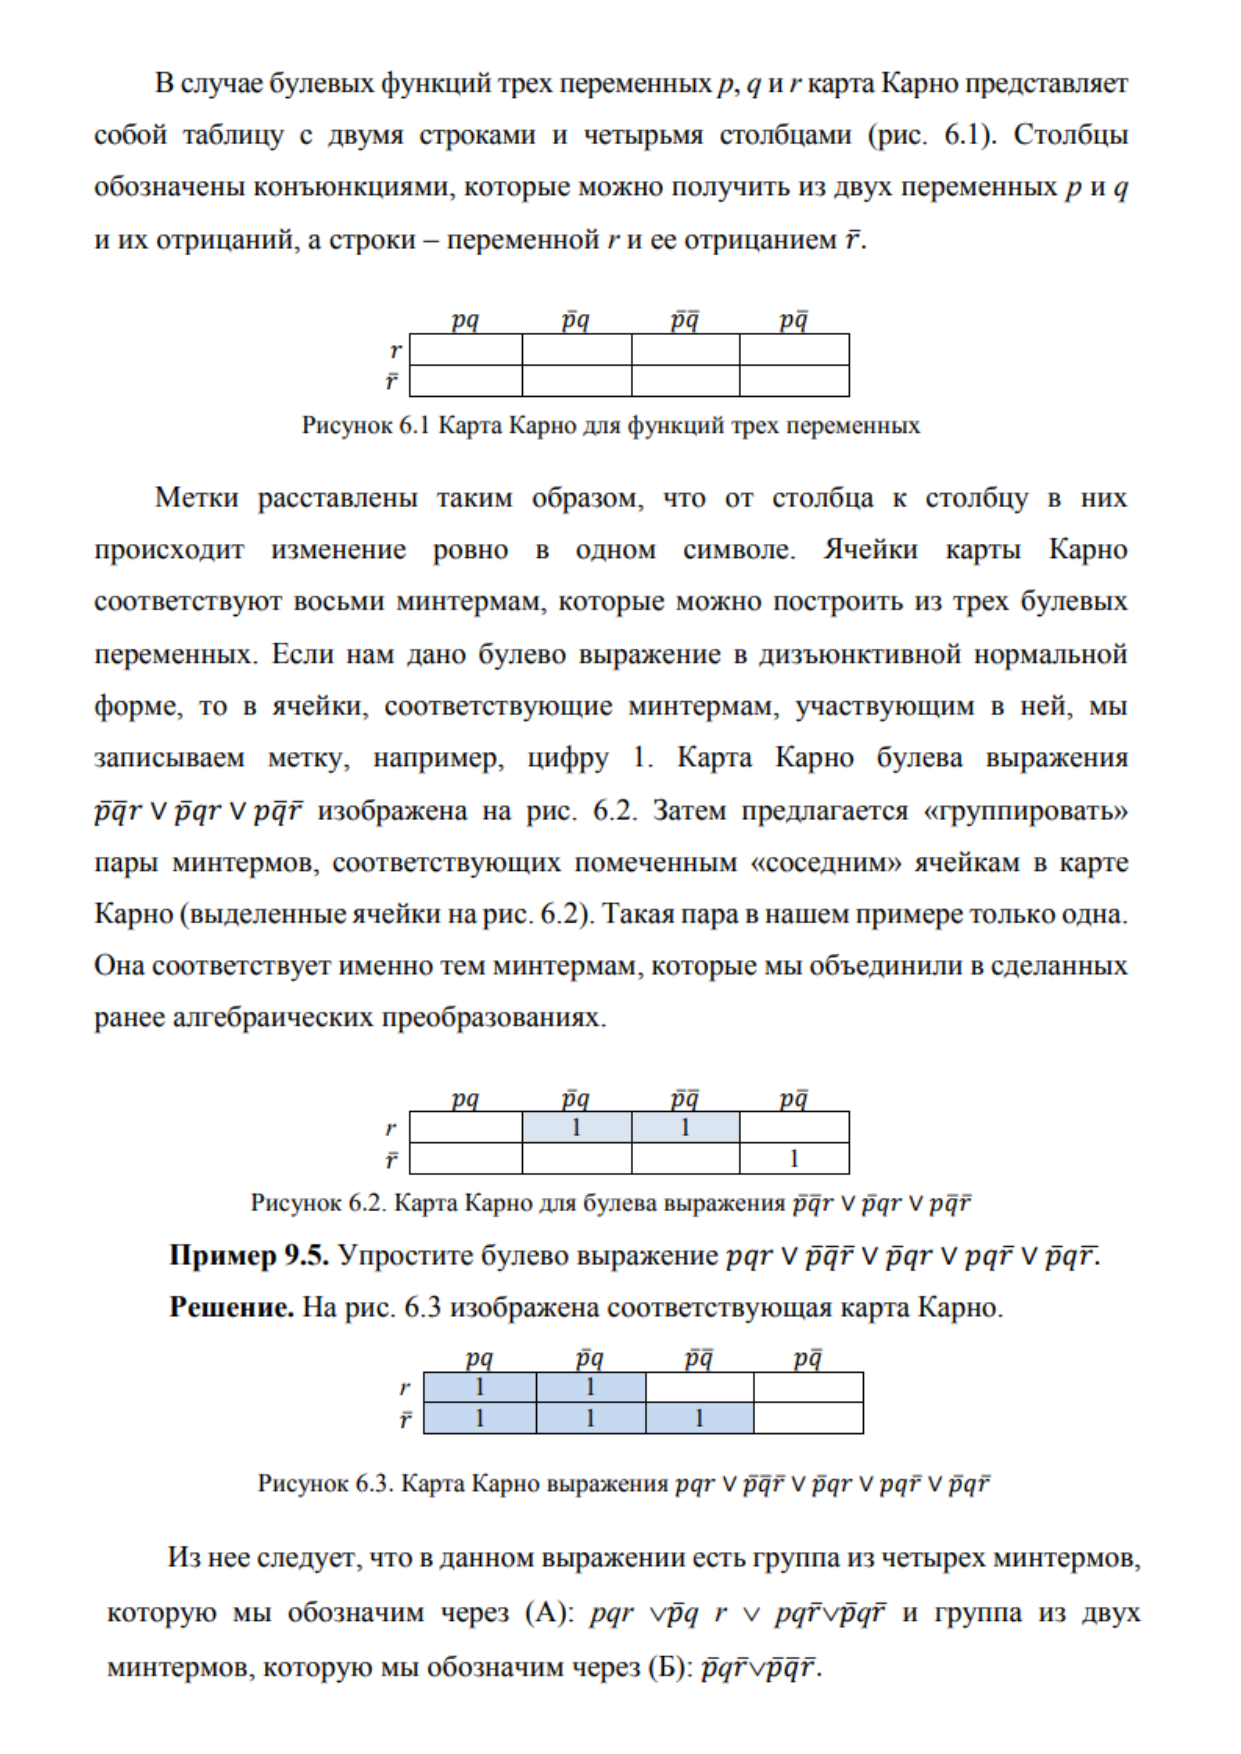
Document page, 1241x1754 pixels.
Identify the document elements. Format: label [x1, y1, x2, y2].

picture [84, 59, 1157, 1222]
picture [92, 1224, 1148, 1692]
